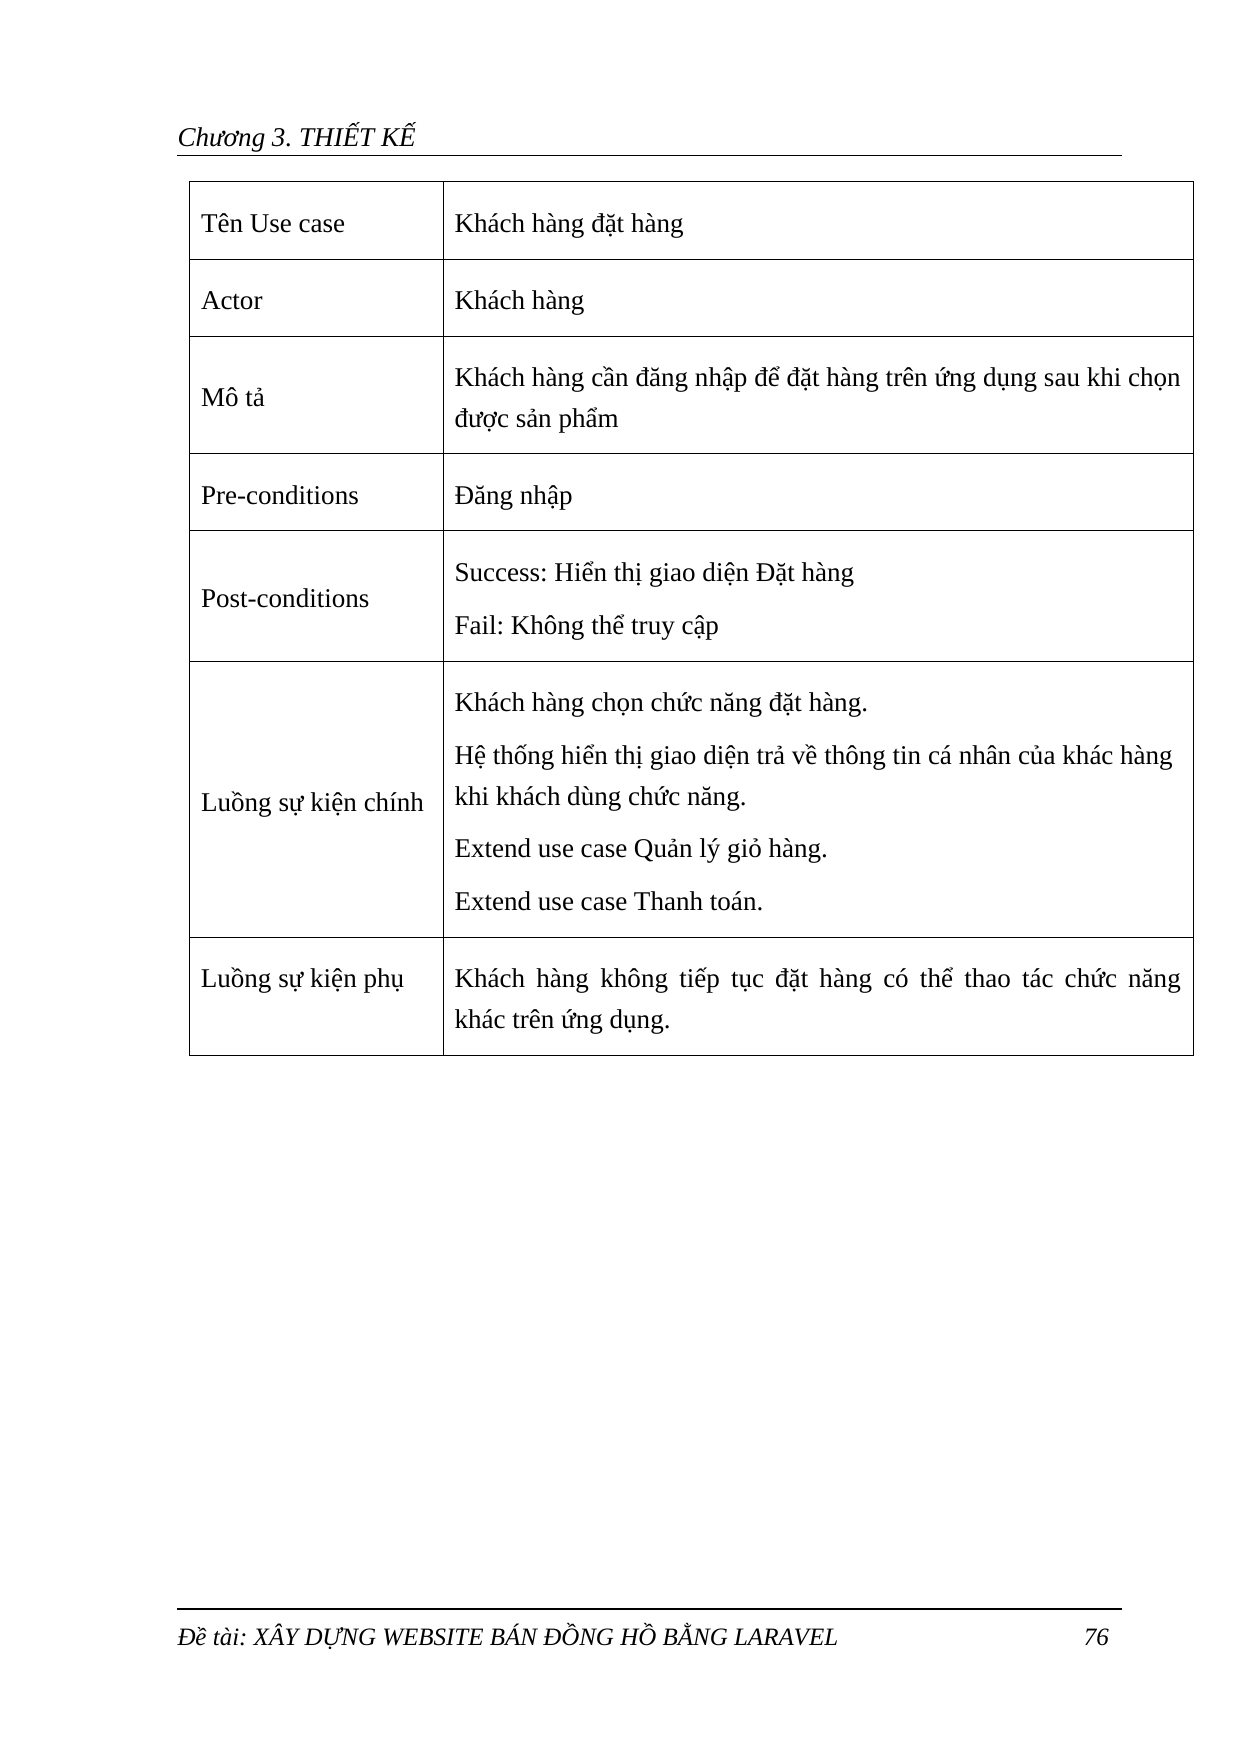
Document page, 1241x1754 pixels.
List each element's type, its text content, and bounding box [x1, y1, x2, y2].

table_cell Khách hàng cần đăng nhập để đặt hàng trên ứng dụng sau khi chọn được sản phẩm [444, 337, 1193, 453]
table_cell Luồng sự kiện chính [190, 662, 443, 937]
table_cell Khách hàng [444, 260, 1193, 336]
table_cell Khách hàng không tiếp tục đặt hàng có thể thao tác chức năng khác trên ứng dụng. [444, 938, 1193, 1054]
table_cell Mô tả [190, 337, 443, 453]
table_cell Post-conditions [190, 531, 443, 661]
table_cell Khách hàng chọn chức năng đặt hàng. Hệ thống hiển thị giao diện trả về thông tin cá nhân của khác hàng khi khách dùng chức năng. Extend use case Quản lý giỏ hàng. Extend use case Thanh toán. [444, 662, 1193, 937]
table_cell Đăng nhập [444, 454, 1193, 530]
table_header Tên Use case [190, 182, 443, 258]
table_cell Luồng sự kiện phụ [190, 938, 443, 1054]
table_header Khách hàng đặt hàng [444, 182, 1193, 258]
table_cell Actor [190, 260, 443, 336]
table_cell Success: Hiển thị giao diện Đặt hàng Fail: Không thể truy cập [444, 531, 1193, 661]
table_cell Pre-conditions [190, 454, 443, 530]
